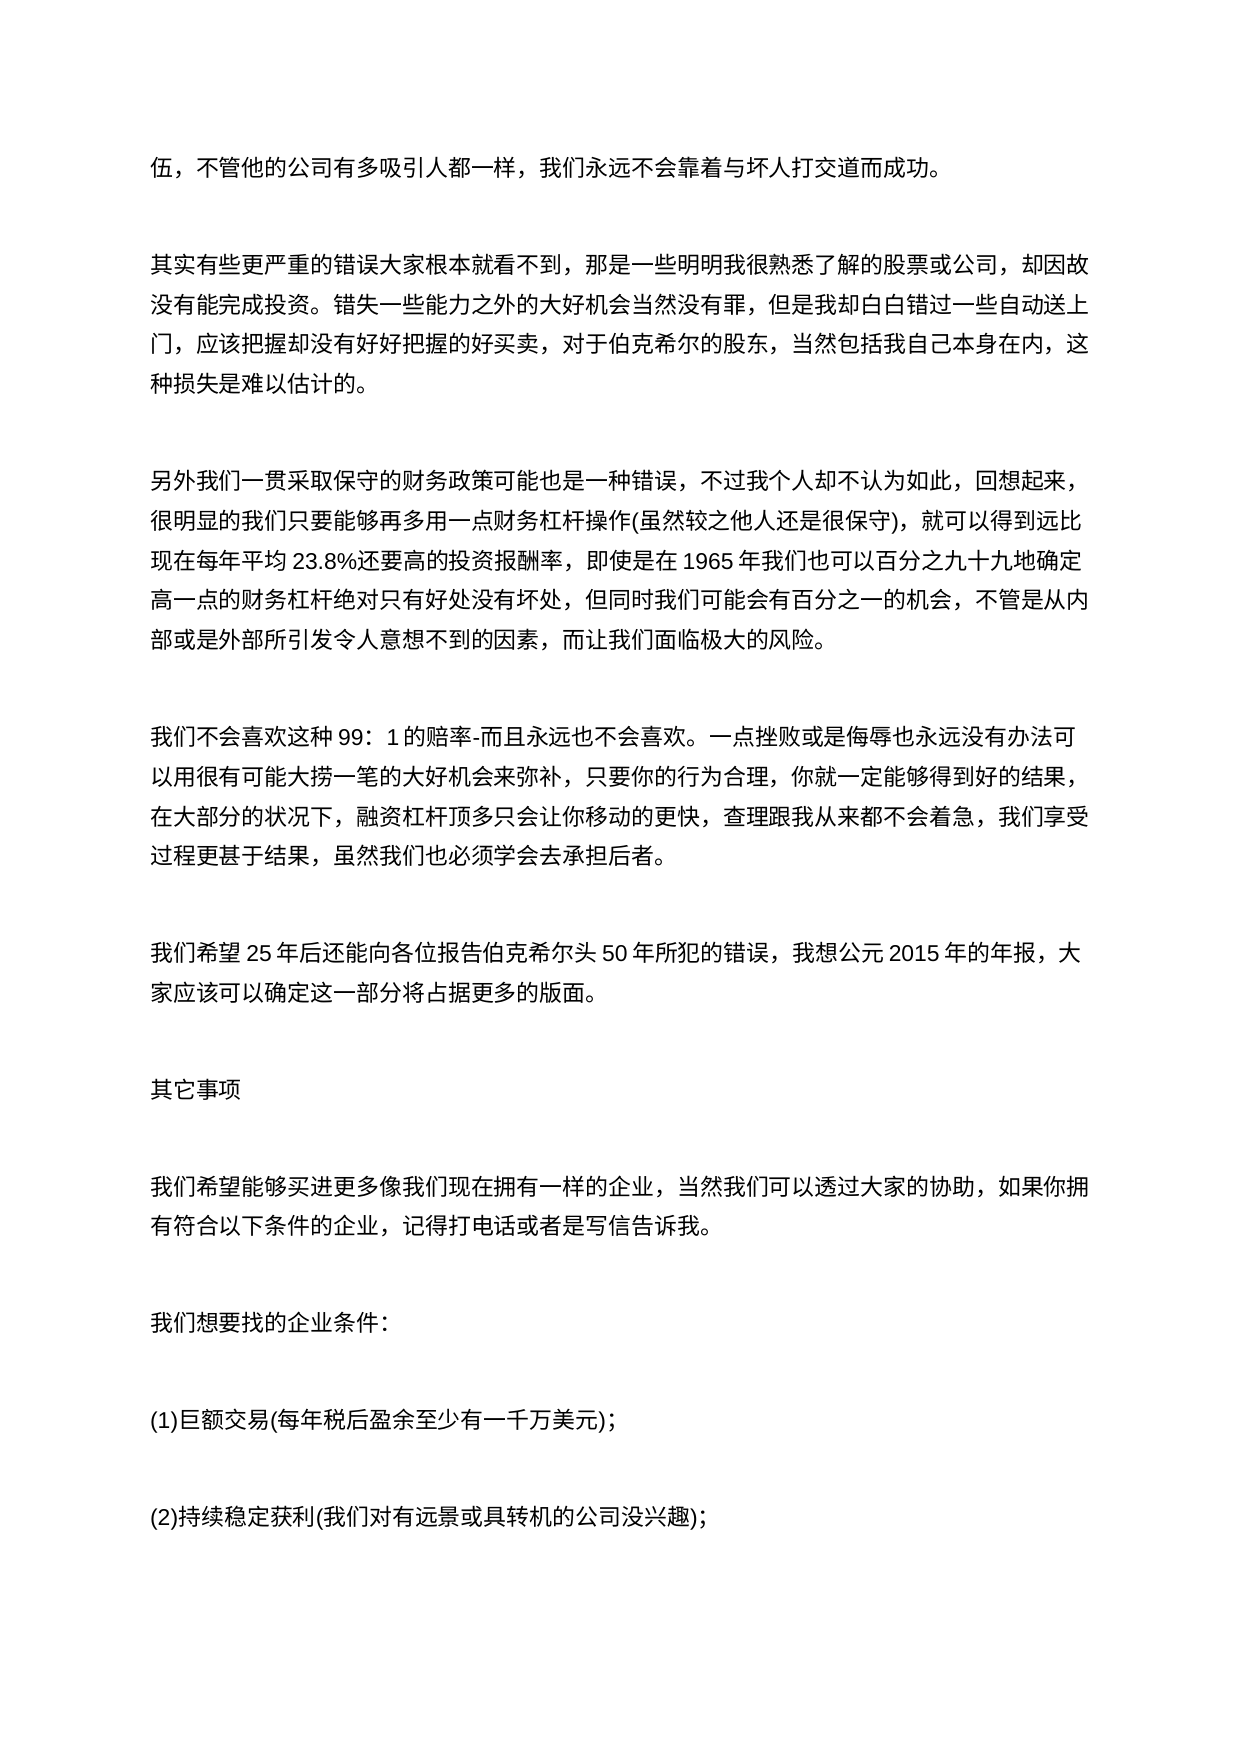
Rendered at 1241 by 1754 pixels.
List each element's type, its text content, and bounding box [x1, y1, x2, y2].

text 我们希望能够买进更多像我们现在拥有一样的企业，当然我们可以透过大家的协助，如果你拥有符合以下条件的企业，记得打电话或者是写信告诉我。 [150, 1168, 1090, 1241]
text 我们不会喜欢这种99：1的赔率-而且永远也不会喜欢。一点挫败或是侮辱也永远没有办法可以用很有可能大捞一笔的大好机会来弥补，只要你的行为合理，你就一定能够得到好的结果，在大部分的状况下，融资杠杆顶多只会让你移动的更快，查理跟我从来都不会着急，我们享受过程更甚于结果，虽然我们也必须学会去承担后者。 [150, 719, 1090, 871]
text 我们想要找的企业条件： [150, 1305, 1090, 1338]
text 我们希望25年后还能向各位报告伯克希尔头50年所犯的错误，我想公元2015年的年报，大家应该可以确定这一部分将占据更多的版面。 [150, 935, 1090, 1008]
text (1)巨额交易(每年税后盈余至少有一千万美元)； [150, 1402, 1090, 1435]
text 其实有些更严重的错误大家根本就看不到，那是一些明明我很熟悉了解的股票或公司，却因故没有能完成投资。错失一些能力之外的大好机会当然没有罪，但是我却白白错过一些自动送上门，应该把握却没有好好把握的好买卖，对于伯克希尔的股东，当然包括我自己本身在内，这种损失是难以估计的。 [150, 247, 1090, 399]
text 另外我们一贯采取保守的财务政策可能也是一种错误，不过我个人却不认为如此，回想起来，很明显的我们只要能够再多用一点财务杠杆操作(虽然较之他人还是很保守)，就可以得到远比现在每年平均23.8%还要高的投资报酬率，即使是在1965年我们也可以百分之九十九地确定高一点的财务杠杆绝对只有好处没有坏处，但同时我们可能会有百分之一的机会，不管是从内部或是外部所引发令人意想不到的因素，而让我们面临极大的风险。 [150, 463, 1090, 655]
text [150, 150, 1090, 183]
text (2)持续稳定获利(我们对有远景或具转机的公司没兴趣)； [150, 1498, 1090, 1532]
text 其它事项 [150, 1072, 1090, 1105]
